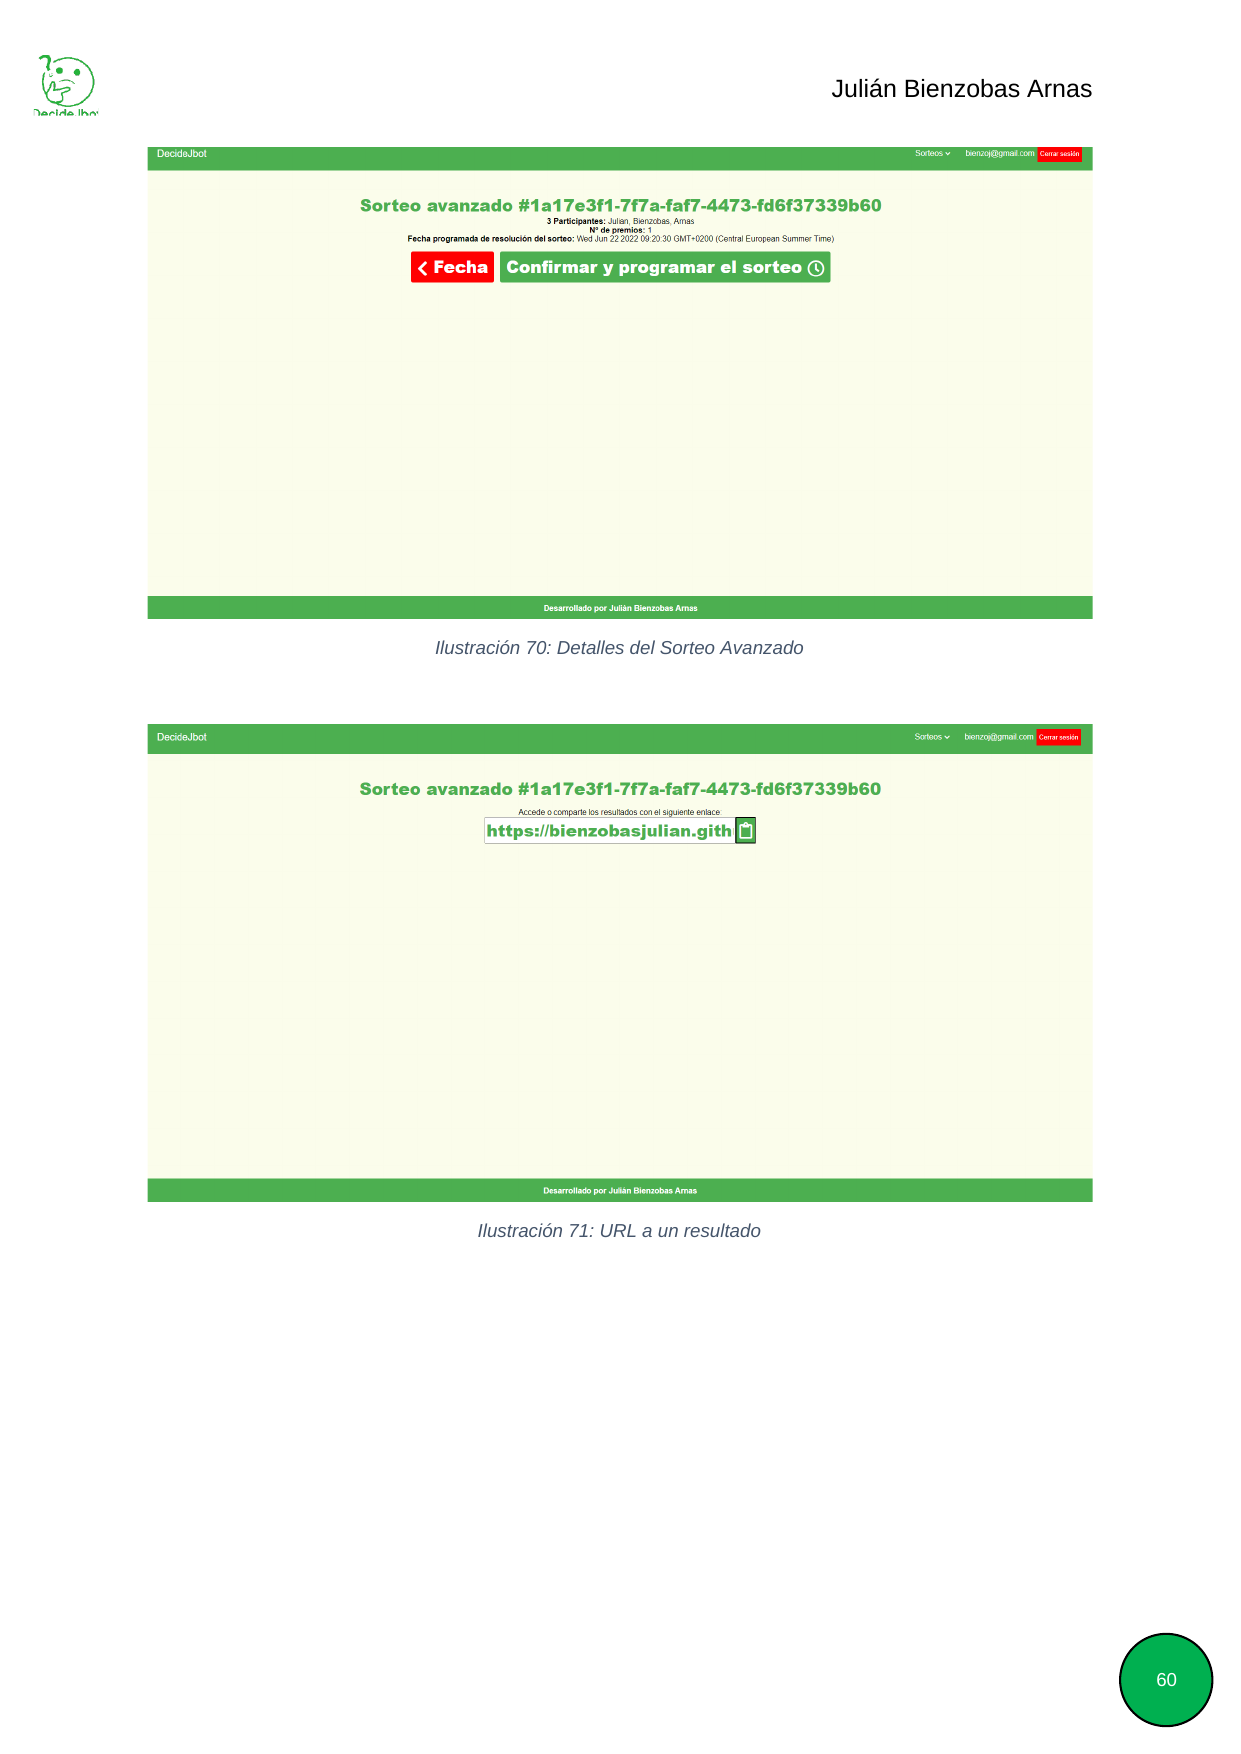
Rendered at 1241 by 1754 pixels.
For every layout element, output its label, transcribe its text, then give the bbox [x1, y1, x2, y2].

text Ilustración 71: URL a un resultado [148, 1220, 1092, 1242]
picture [147, 724, 1093, 1202]
text Ilustración 70: Detalles del Sorteo Avanzado [148, 637, 1092, 658]
picture [32, 55, 99, 114]
picture [147, 147, 1093, 619]
